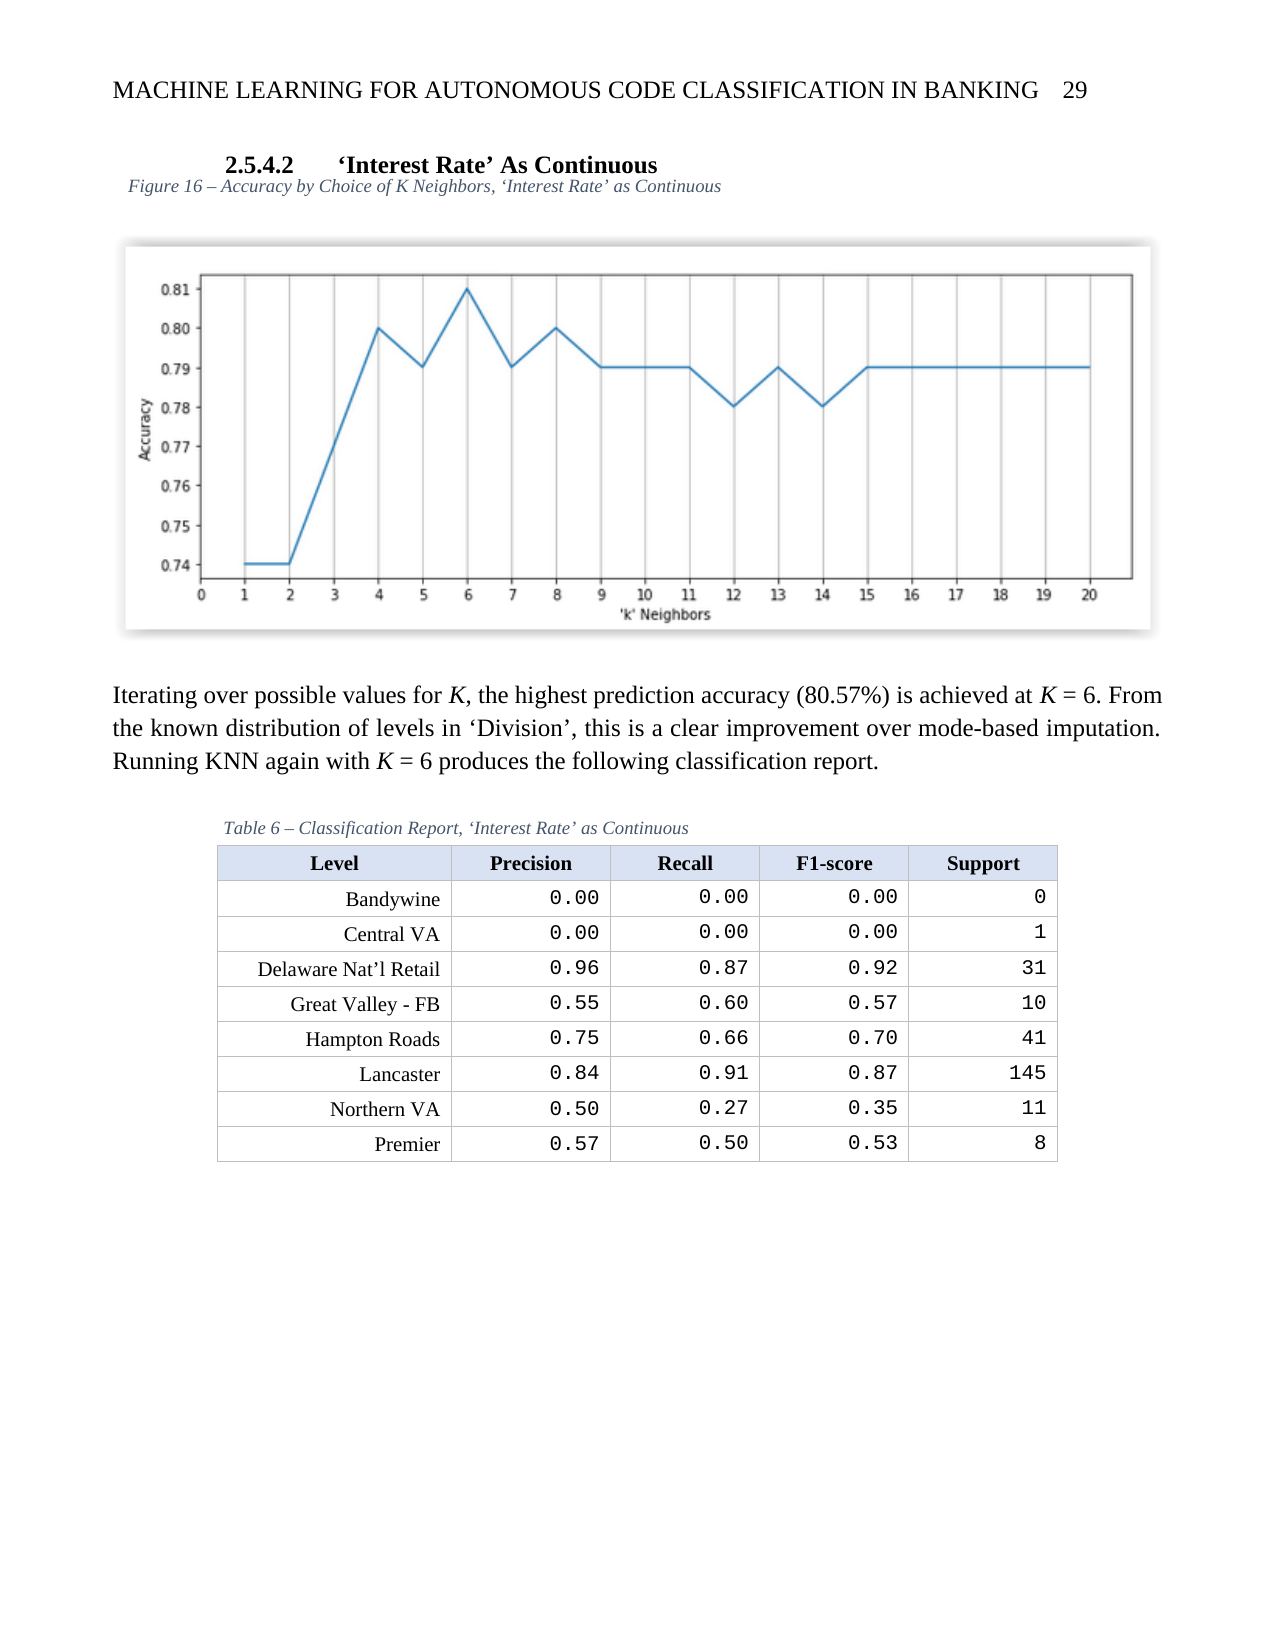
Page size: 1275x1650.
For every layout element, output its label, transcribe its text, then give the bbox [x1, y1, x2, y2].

table_cell Northern VA [218, 1092, 451, 1126]
table_cell 0.00 [452, 881, 610, 916]
table_cell Premier [218, 1127, 451, 1161]
table_cell 0.50 [611, 1127, 759, 1161]
table_cell Central VA [218, 917, 451, 951]
table_header Precision [452, 846, 610, 880]
table_cell 0.00 [760, 917, 908, 951]
table_cell 0.00 [611, 881, 759, 916]
subtitle ‘Interest Rate’ As Continuous [225, 150, 1162, 179]
table_cell 145 [909, 1057, 1057, 1091]
table_cell Bandywine [218, 881, 451, 916]
table_cell 0.60 [611, 987, 759, 1021]
table_header F1-score [760, 846, 908, 880]
table_cell Hampton Roads [218, 1022, 451, 1056]
table_cell 0.57 [452, 1127, 610, 1161]
table_cell 0.27 [611, 1092, 759, 1126]
table_cell 0.50 [452, 1092, 610, 1126]
table_cell 41 [909, 1022, 1057, 1056]
table_cell Delaware Nat’l Retail [218, 952, 451, 986]
table_cell 0.92 [760, 952, 908, 986]
table_cell 0.70 [760, 1022, 908, 1056]
table_cell 11 [909, 1092, 1057, 1126]
table_cell 0.35 [760, 1092, 908, 1126]
table_cell 0.75 [452, 1022, 610, 1056]
table_cell 0.53 [760, 1127, 908, 1161]
table_header Support [909, 846, 1057, 880]
table_header Recall [611, 846, 759, 880]
table_cell 0.87 [760, 1057, 908, 1091]
table_cell 0.55 [452, 987, 610, 1021]
table_cell 0.66 [611, 1022, 759, 1056]
table_cell Lancaster [218, 1057, 451, 1091]
table_cell 1 [909, 917, 1057, 951]
table_cell 8 [909, 1127, 1057, 1161]
table_cell 0.00 [760, 881, 908, 916]
picture [112, 233, 1163, 642]
table_header Level [218, 846, 451, 880]
table_cell 0 [909, 881, 1057, 916]
table_cell 31 [909, 952, 1057, 986]
table_cell 0.00 [611, 917, 759, 951]
table_cell 10 [909, 987, 1057, 1021]
table_cell 0.91 [611, 1057, 759, 1091]
table_cell 0.00 [452, 917, 610, 951]
text Iterating over possible values for K, the highest prediction accuracy (80.57%) is achieved at K = 6. From the known distribution of levels in ‘Division’, this is a clear improvement over mode-based imputation. Running KNN again with K = 6 produces the following classification report. [112, 680, 1162, 775]
table_cell Great Valley - FB [218, 987, 451, 1021]
table_cell 0.87 [611, 952, 759, 986]
table_cell 0.84 [452, 1057, 610, 1091]
table_cell 0.96 [452, 952, 610, 986]
table_cell 0.57 [760, 987, 908, 1021]
